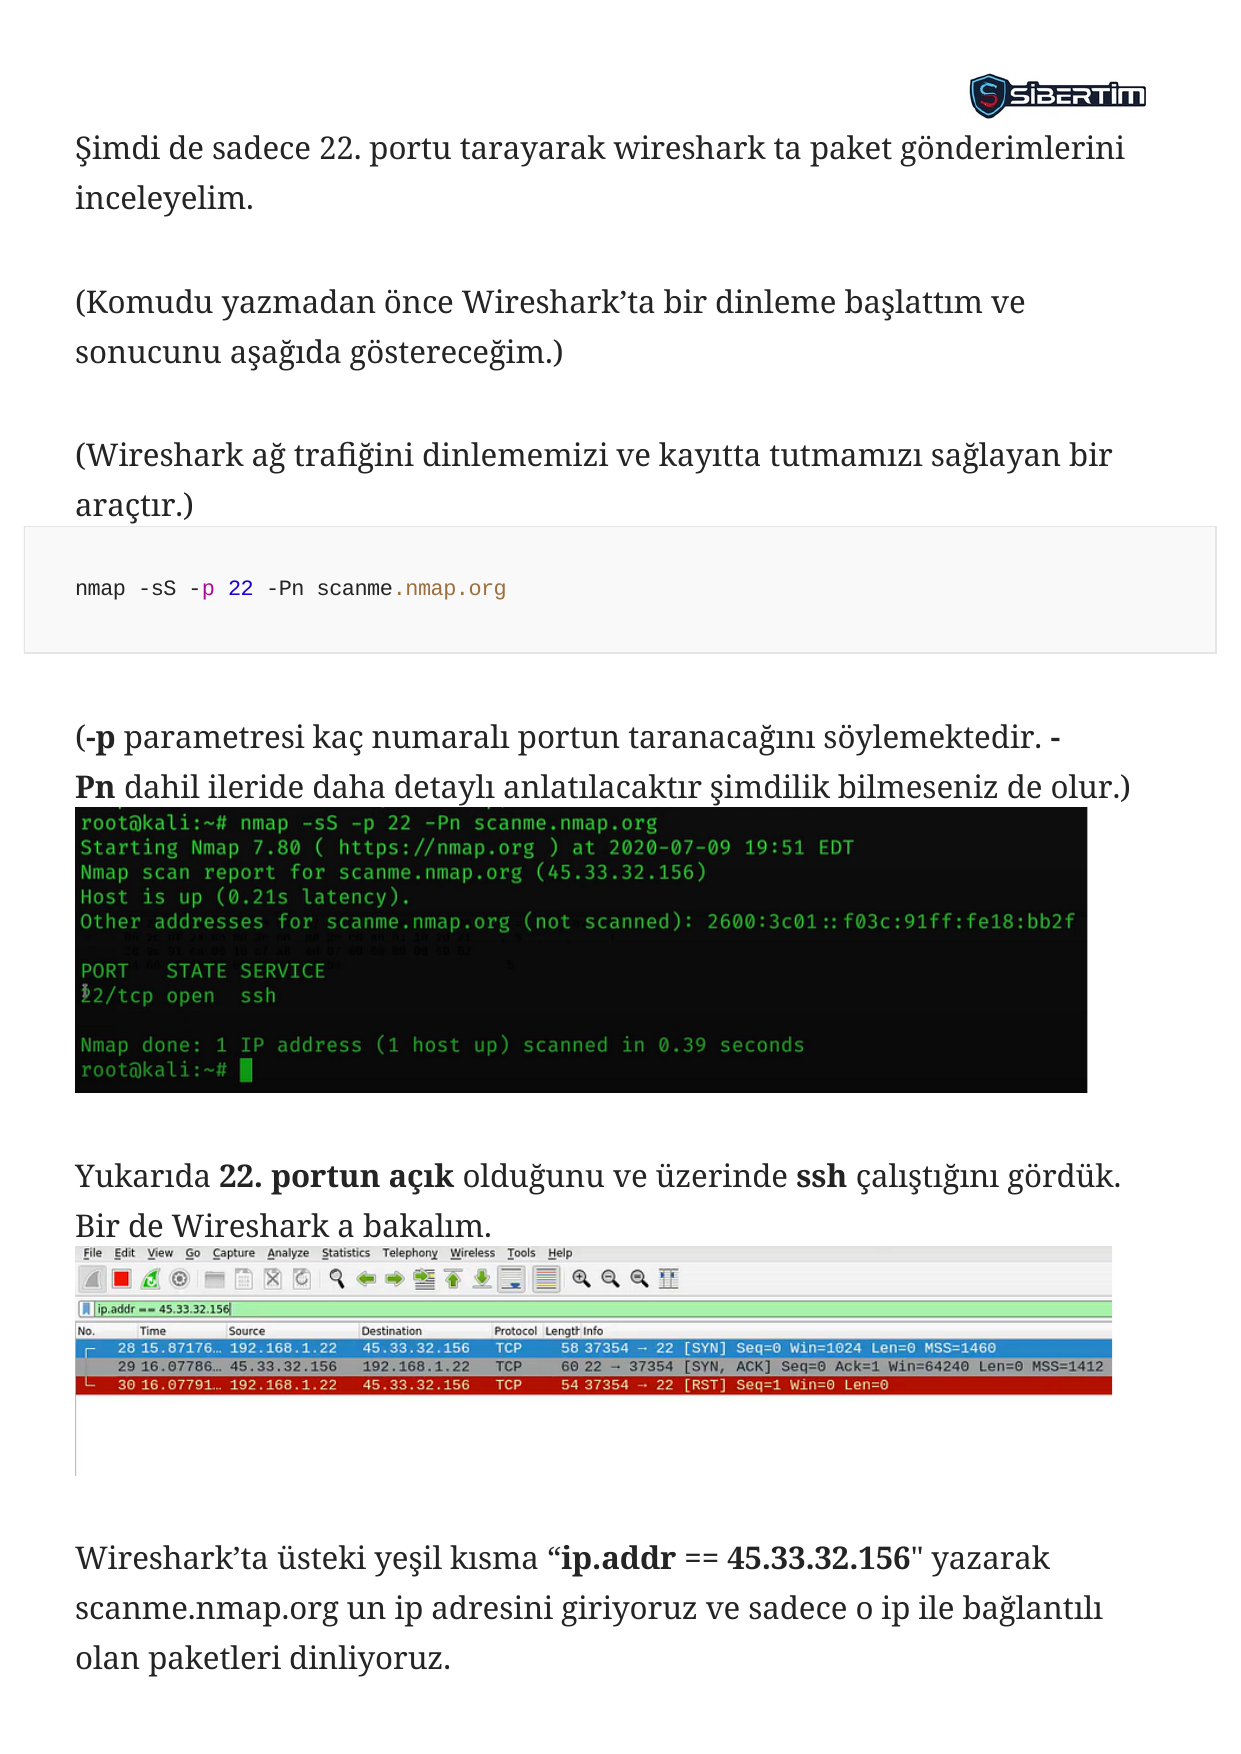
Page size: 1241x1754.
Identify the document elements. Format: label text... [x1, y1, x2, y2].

text (Wireshark ağ trafiğini dinlememizi ve kayıtta tutmamızı sağlayan bir araçtır.) [75, 426, 1165, 526]
picture [966, 73, 1147, 119]
text nmap -sS -p 22 -Pn scanme.nmap.org [25, 527, 1215, 652]
text Şimdi de sadece 22. portu tarayarak wireshark ta paket gönderimlerini inceleyelim. [75, 119, 1165, 219]
text Yukarıda 22. portun açık olduğunu ve üzerinde ssh çalıştığını gördük. Bir de Wireshark a bakalım. [75, 1146, 1165, 1246]
picture [75, 807, 1088, 1093]
picture [75, 1246, 1113, 1476]
text (Komudu yazmadan önce Wireshark’ta bir dinleme başlattım ve sonucunu aşağıda göstereceğim.) [75, 272, 1165, 372]
text Wireshark’ta üsteki yeşil kısma “ip.addr == 45.33.32.156" yazarak scanme.nmap.org un ip adresini giriyoruz ve sadece o ip ile bağlantılı olan paketleri dinliyoruz. [75, 1529, 1165, 1679]
text (-p parametresi kaç numaralı portun taranacağını söylemektedir. -Pn dahil ileride daha detaylı anlatılacaktır şimdilik bilmeseniz de olur.) [75, 707, 1165, 807]
